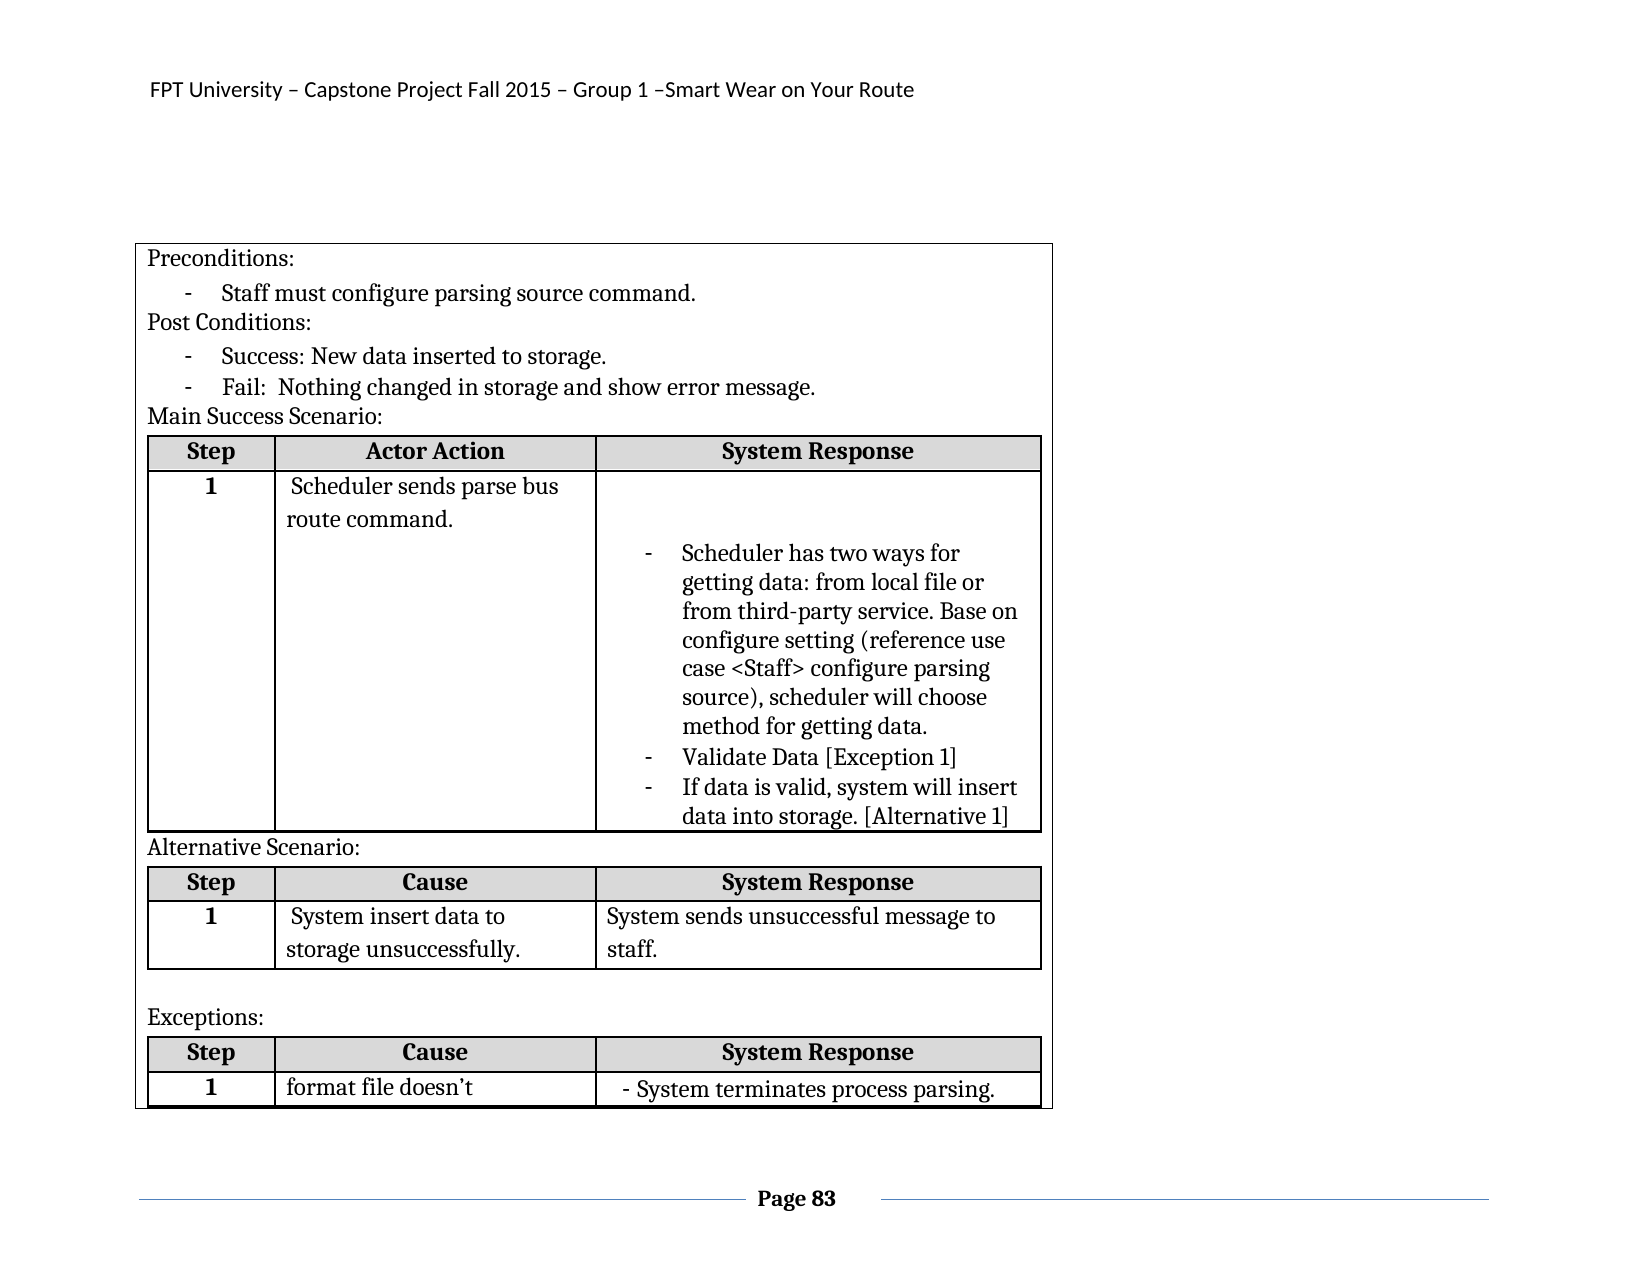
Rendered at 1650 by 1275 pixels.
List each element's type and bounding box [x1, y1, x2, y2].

table_cell [136, 244, 1052, 1107]
